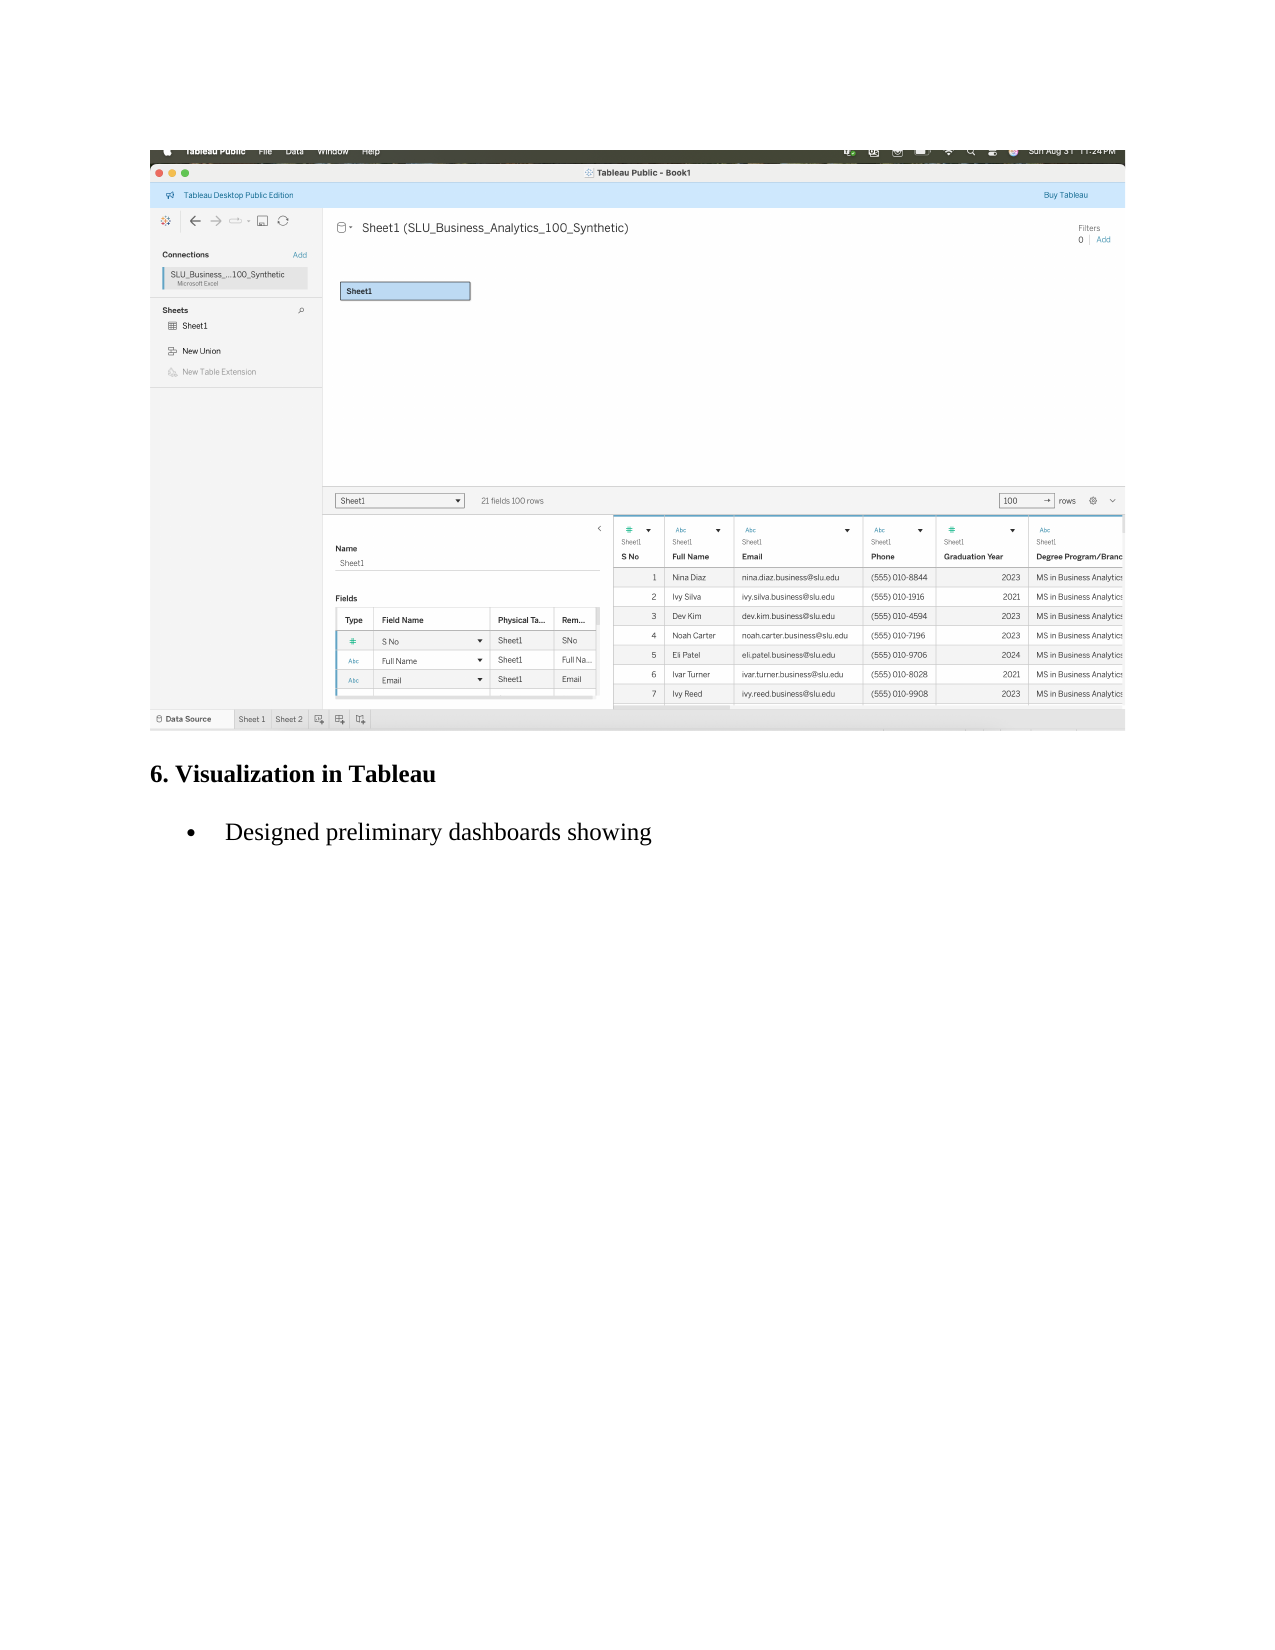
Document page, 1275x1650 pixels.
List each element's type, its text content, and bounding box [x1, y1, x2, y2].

text 6. Visualization in Tableau [150, 759, 1125, 788]
list Designed preliminary dashboards showing [187, 817, 1125, 846]
picture [150, 150, 1125, 731]
